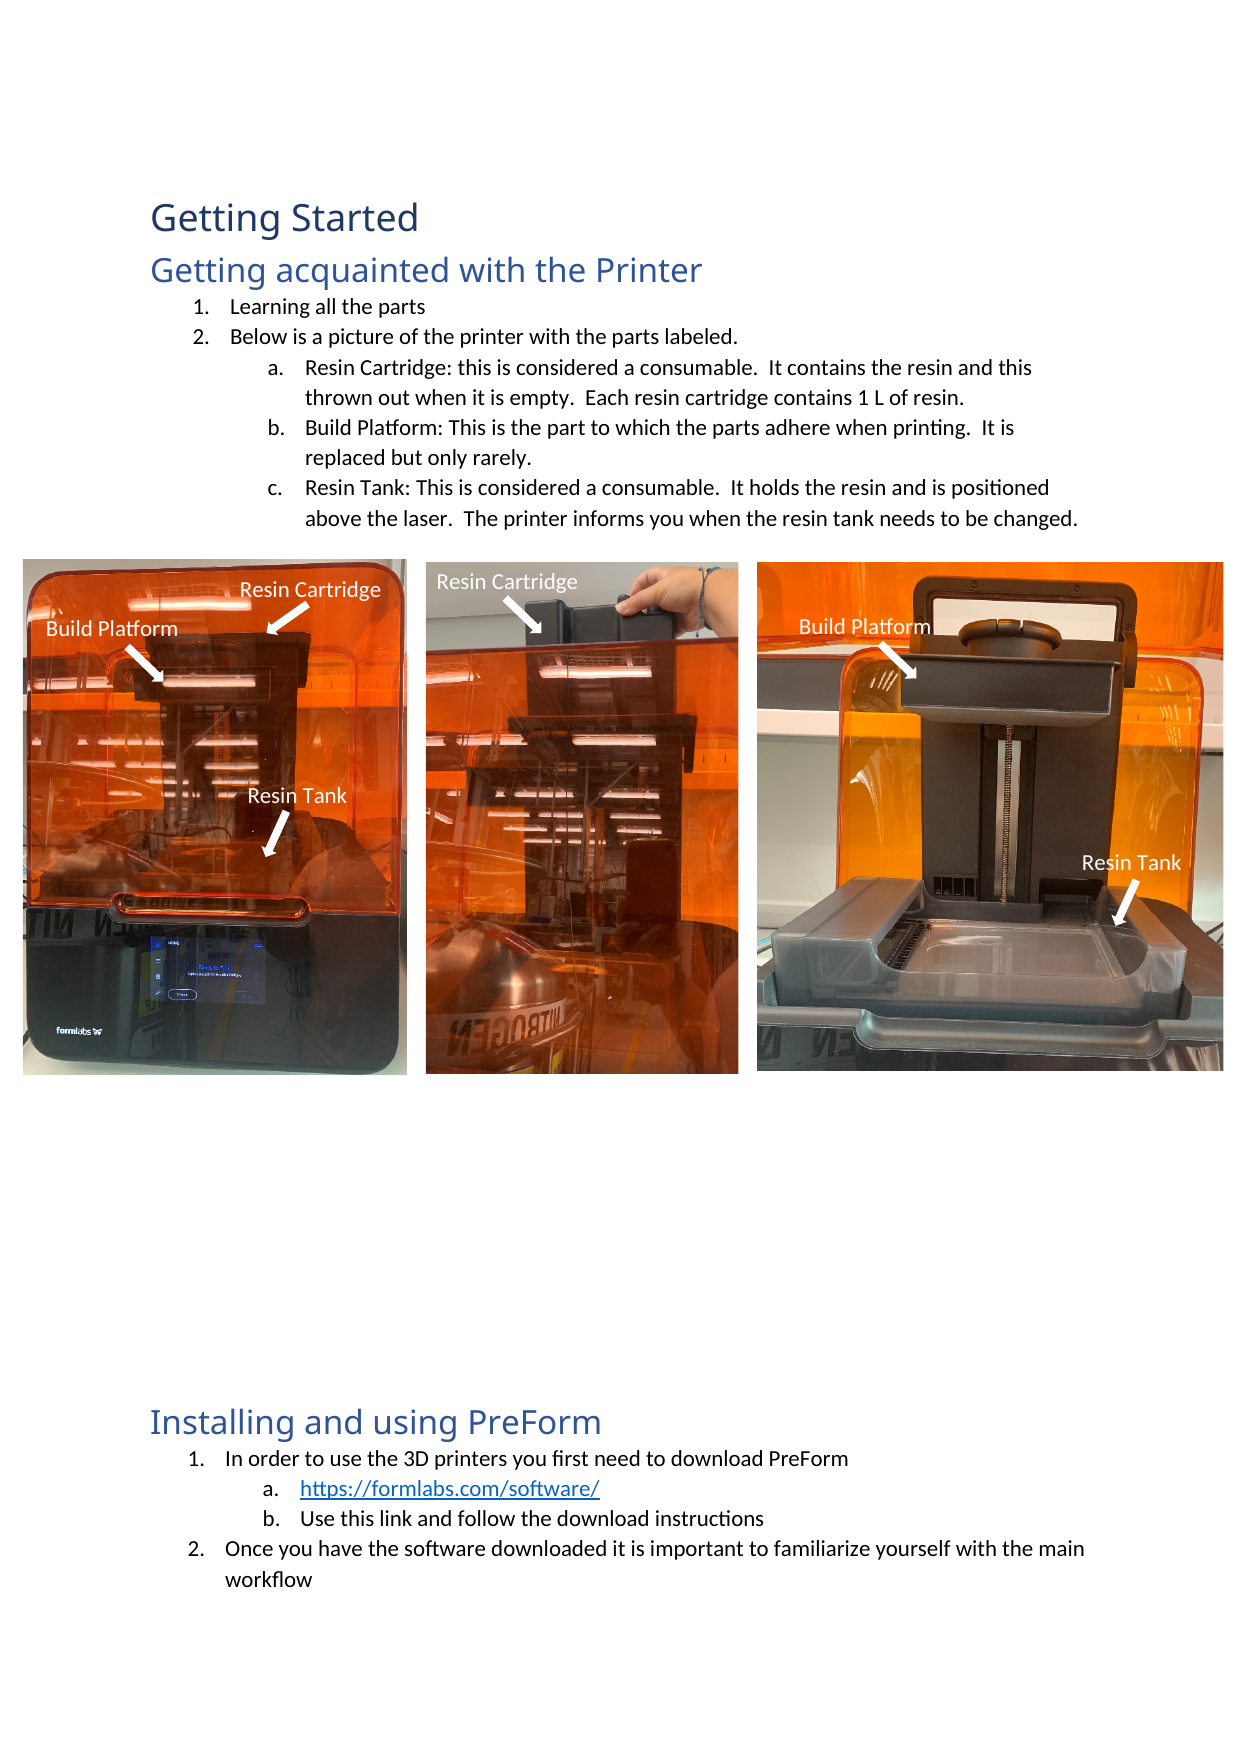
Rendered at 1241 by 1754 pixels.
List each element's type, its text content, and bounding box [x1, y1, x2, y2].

picture [425, 562, 739, 1074]
list Build Platform: This is the part to which the parts adhere when printing. It is replaced but only rarely. [267, 413, 1090, 471]
list Use this link and follow the download instructions [262, 1504, 1090, 1532]
picture [22, 559, 407, 1075]
list Resin Tank: This is considered a consumable. It holds the resin and is positioned above the laser. The printer informs you when the resin tank needs to be changed. [267, 473, 1090, 532]
subtitle Getting acquainted with the Printer [150, 247, 1090, 292]
picture [757, 562, 1224, 1071]
list https://formlabs.com/software/ [262, 1474, 1090, 1502]
subtitle Installing and using PreForm [150, 1398, 1090, 1444]
list In order to use the 3D printers you first need to download PreForm [187, 1444, 1090, 1472]
subtitle Getting Started [150, 192, 1090, 243]
list Resin Cartridge: this is considered a consumable. It contains the resin and this thrown out when it is empty. Each resin cartridge contains 1 L of resin. [267, 353, 1090, 411]
list Below is a picture of the printer with the parts labeled. [192, 322, 1090, 351]
list Learning all the parts [192, 292, 1090, 320]
list Once you have the software downloaded it is important to familiarize yourself with the main workflow [187, 1534, 1090, 1593]
